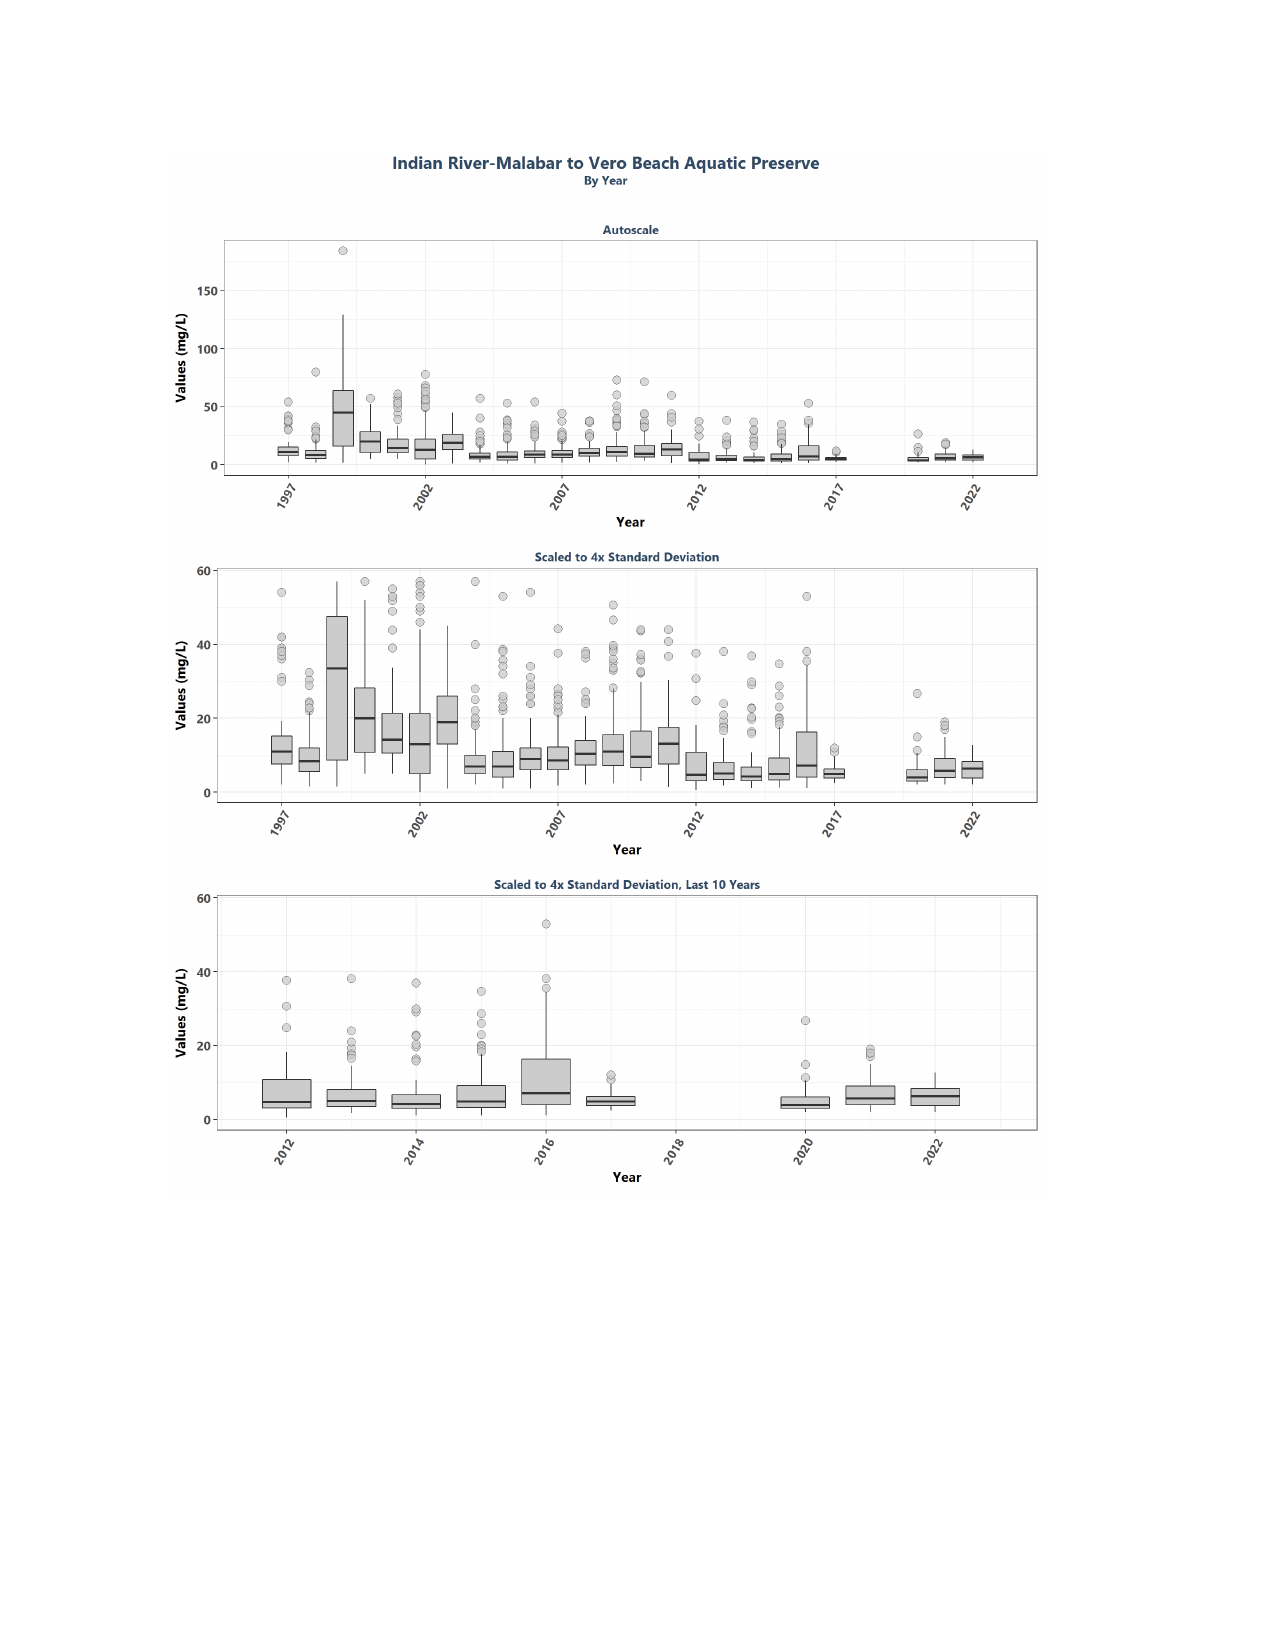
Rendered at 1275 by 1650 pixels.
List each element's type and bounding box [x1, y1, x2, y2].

picture [168, 150, 1044, 1200]
